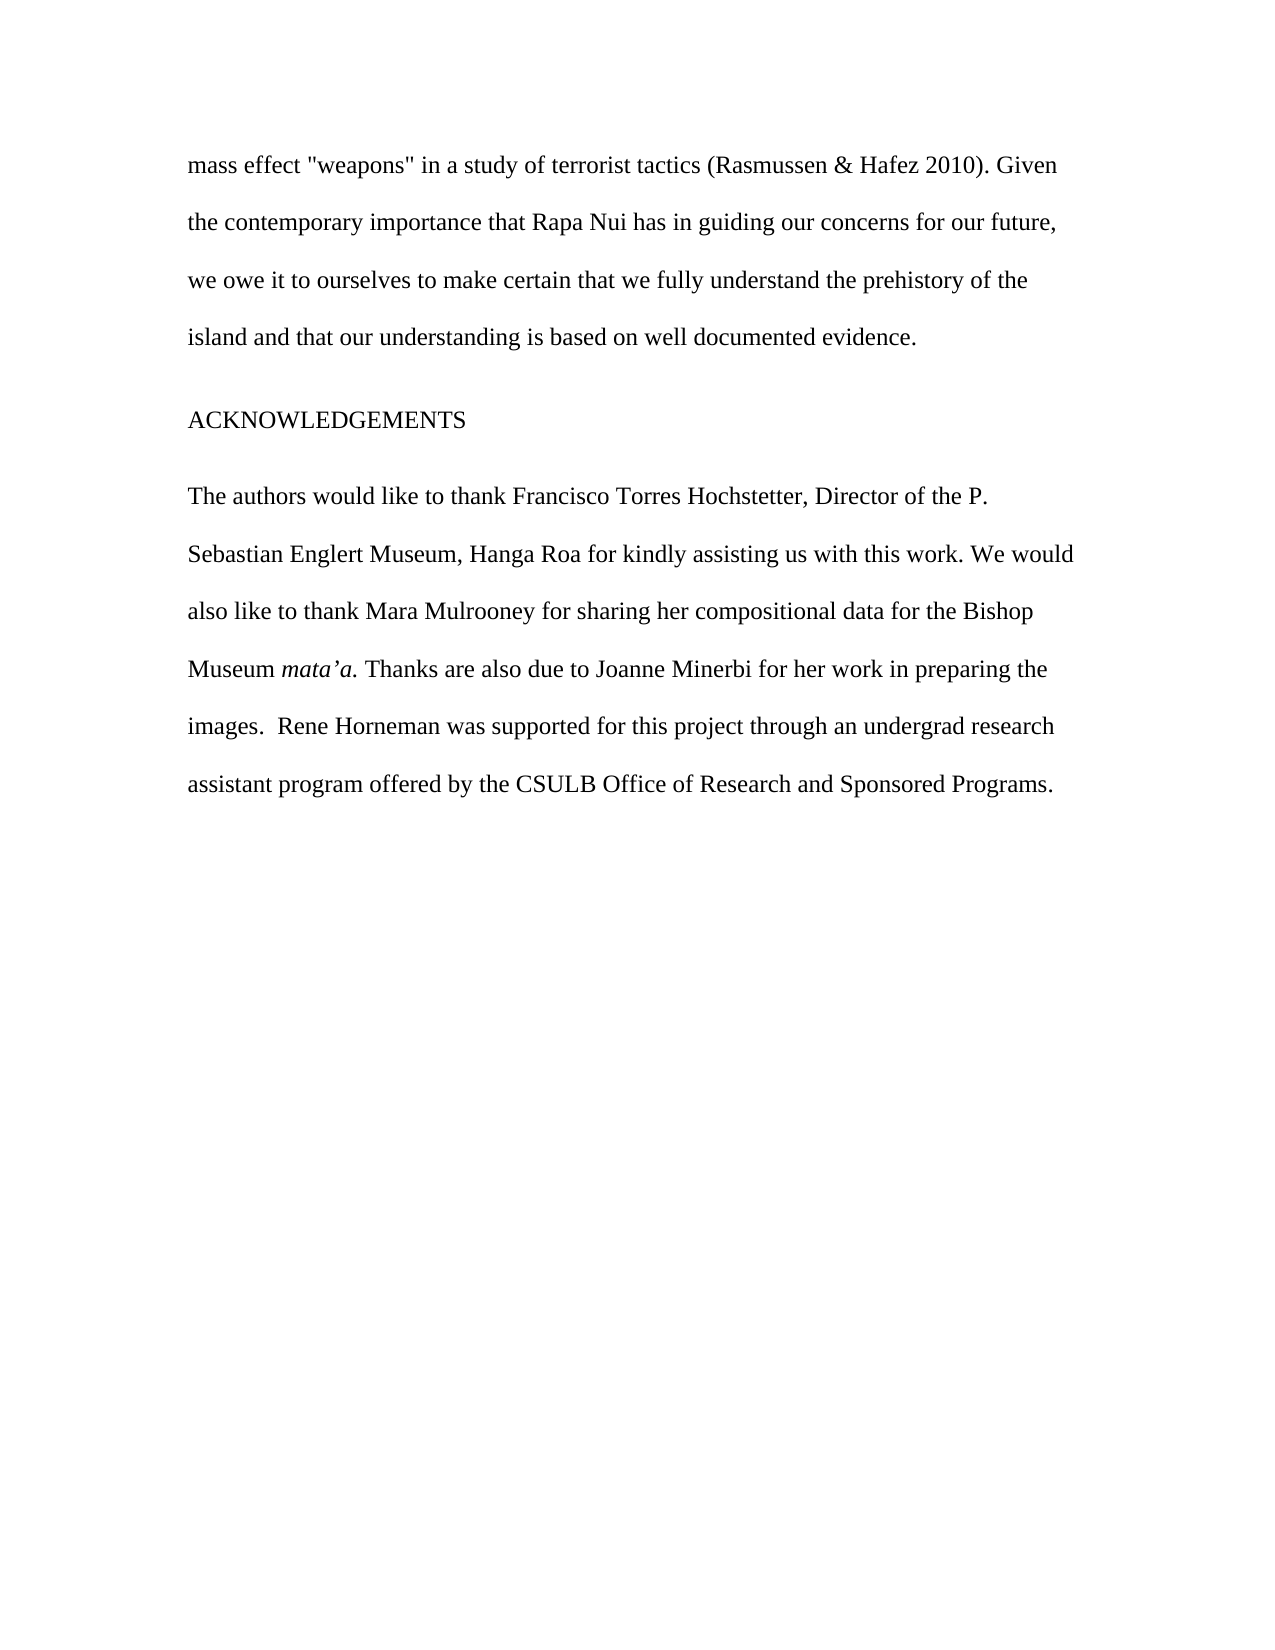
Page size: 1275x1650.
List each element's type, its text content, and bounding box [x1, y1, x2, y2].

subtitle ACKNOWLEDGEMENTS [187, 405, 1087, 434]
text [187, 150, 1087, 351]
text The authors would like to thank Francisco Torres Hochstetter, Director of the P. Sebastian Englert Museum, Hanga Roa for kindly assisting us with this work. We would also like to thank Mara Mulrooney for sharing her compositional data for the Bishop Museum mata’a. Thanks are also due to Joanne Minerbi for her work in preparing the images. Rene Horneman was supported for this project through an undergrad research assistant program offered by the CSULB Office of Research and Sponsored Programs. [187, 481, 1087, 797]
